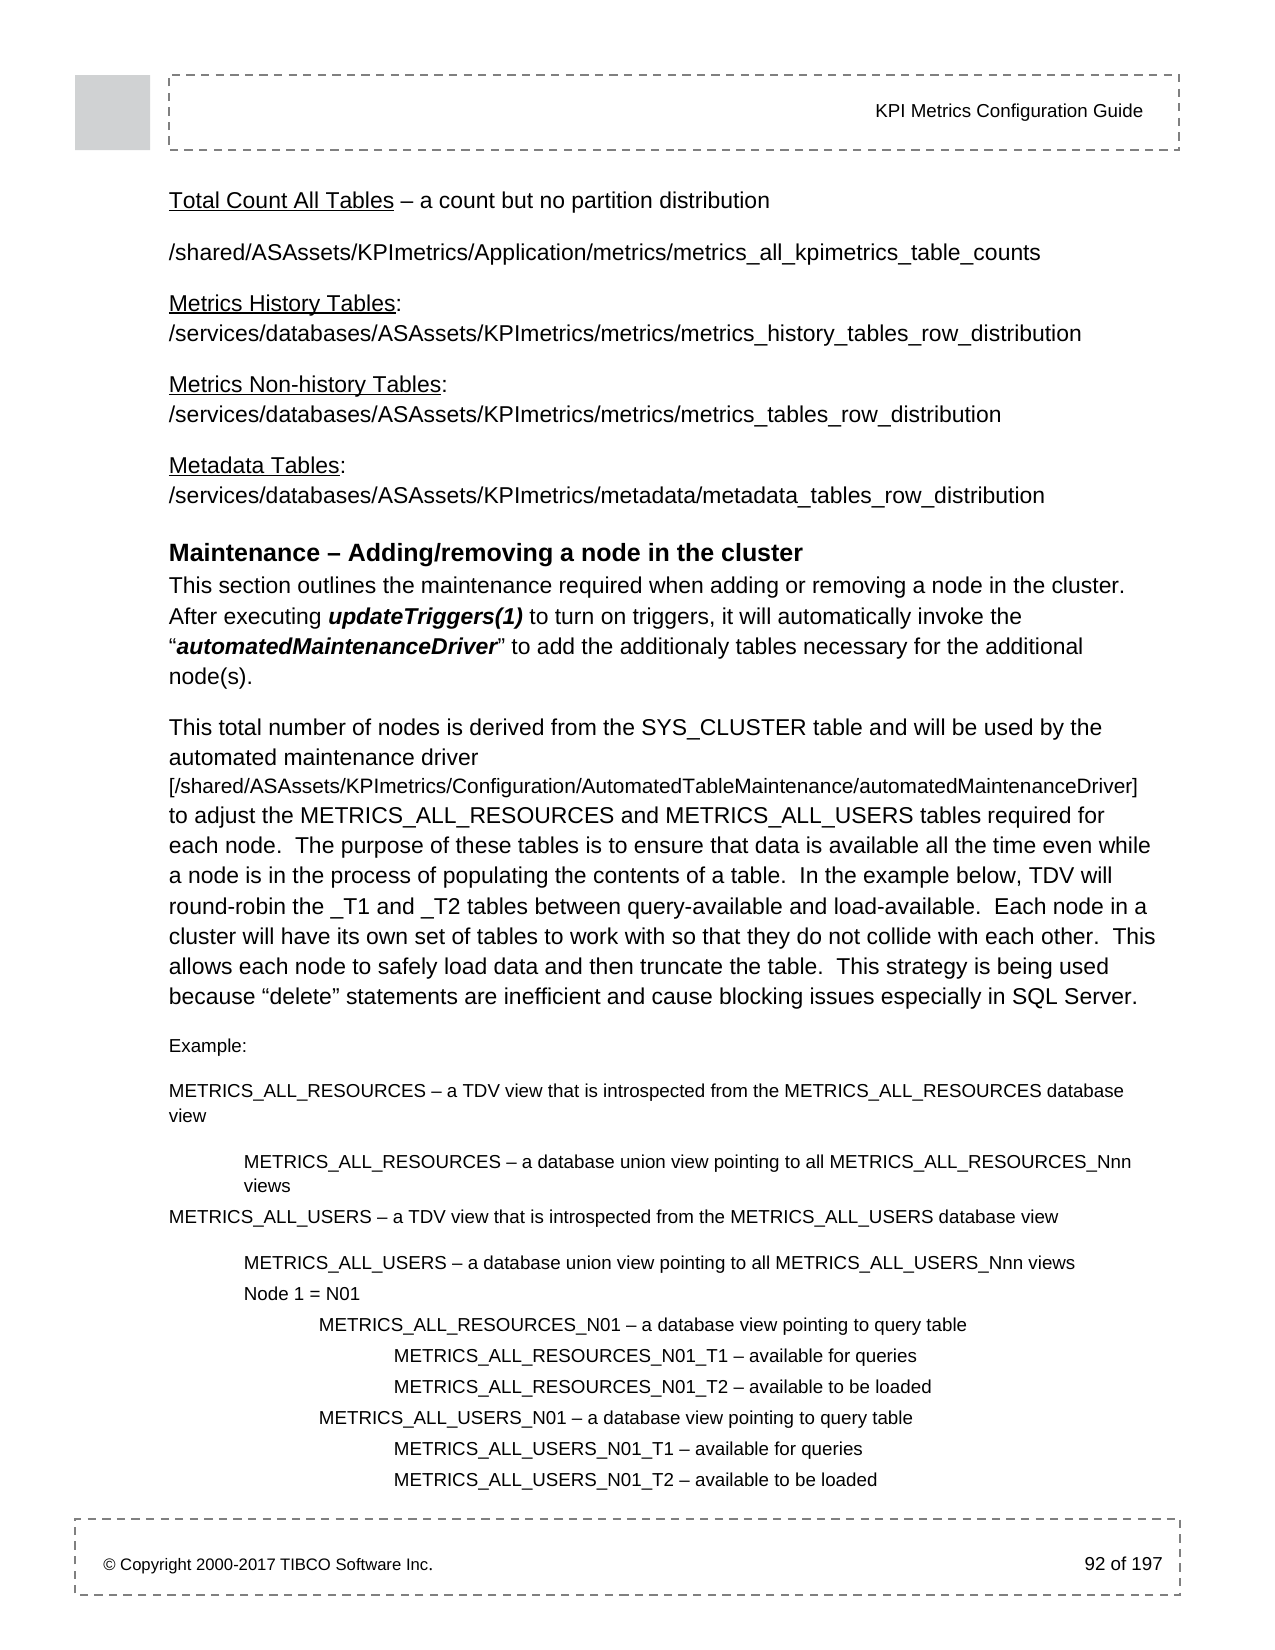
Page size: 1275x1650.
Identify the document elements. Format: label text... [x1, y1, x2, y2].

text Metrics History Tables: /services/databases/ASAssets/KPImetrics/metrics/metrics_history_tables_row_distribution [169, 289, 1161, 346]
text Metadata Tables: /services/databases/ASAssets/KPImetrics/metadata/metadata_tables_row_distribution [169, 452, 1161, 509]
text This total number of nodes is derived from the SYS_CLUSTER table and will be used by the automated maintenance driver [/shared/ASAssets/KPImetrics/Configuration/AutomatedTableMaintenance/automatedMaintenanceDriver] to adjust the METRICS_ALL_RESOURCES and METRICS_ALL_USERS tables required for each node. The purpose of these tables is to ensure that data is available all the time even while a node is in the process of populating the contents of a table. In the example below, TDV will round-robin the _T1 and _T2 tables between query-available and load-available. Each node in a cluster will have its own set of tables to work with so that they do not collide with each other. This allows each node to safely load data and then truncate the table. This strategy is being used because “delete” statements are inefficient and cause blocking issues especially in SQL Server. [169, 714, 1161, 1010]
text Total Count All Tables – a count but no partition distribution [169, 187, 1161, 214]
text Metrics Non-history Tables: /services/databases/ASAssets/KPImetrics/metrics/metrics_tables_row_distribution [169, 371, 1161, 427]
text METRICS_ALL_RESOURCES_N01_T1 – available for queries [394, 1345, 1161, 1367]
text METRICS_ALL_USERS – a database union view pointing to all METRICS_ALL_USERS_Nnn views [244, 1252, 1161, 1273]
text Example: [169, 1034, 1161, 1056]
subtitle Maintenance – Adding/removing a node in the cluster [169, 537, 1162, 566]
text METRICS_ALL_RESOURCES – a TDV view that is introspected from the METRICS_ALL_RESOURCES database view [169, 1080, 1161, 1126]
text METRICS_ALL_RESOURCES – a database union view pointing to all METRICS_ALL_RESOURCES_Nnn views [244, 1150, 1161, 1197]
text METRICS_ALL_USERS_N01_T2 – available to be loaded [394, 1469, 1161, 1491]
text METRICS_ALL_RESOURCES_N01 – a database view pointing to query table [319, 1314, 1161, 1336]
text METRICS_ALL_USERS_N01 – a database view pointing to query table [319, 1407, 1161, 1429]
text /shared/ASAssets/KPImetrics/Application/metrics/metrics_all_kpimetrics_table_counts [169, 238, 1161, 265]
text Node 1 = N01 [244, 1283, 1161, 1304]
text This section outlines the maintenance required when adding or removing a node in the cluster. After executing updateTriggers(1) to turn on triggers, it will automatically invoke the “automatedMaintenanceDriver” to add the additionaly tables necessary for the additional node(s). [169, 572, 1161, 689]
text METRICS_ALL_USERS_N01_T1 – available for queries [394, 1438, 1161, 1460]
text METRICS_ALL_USERS – a TDV view that is introspected from the METRICS_ALL_USERS database view [169, 1206, 1161, 1228]
text METRICS_ALL_RESOURCES_N01_T2 – available to be loaded [394, 1376, 1161, 1398]
